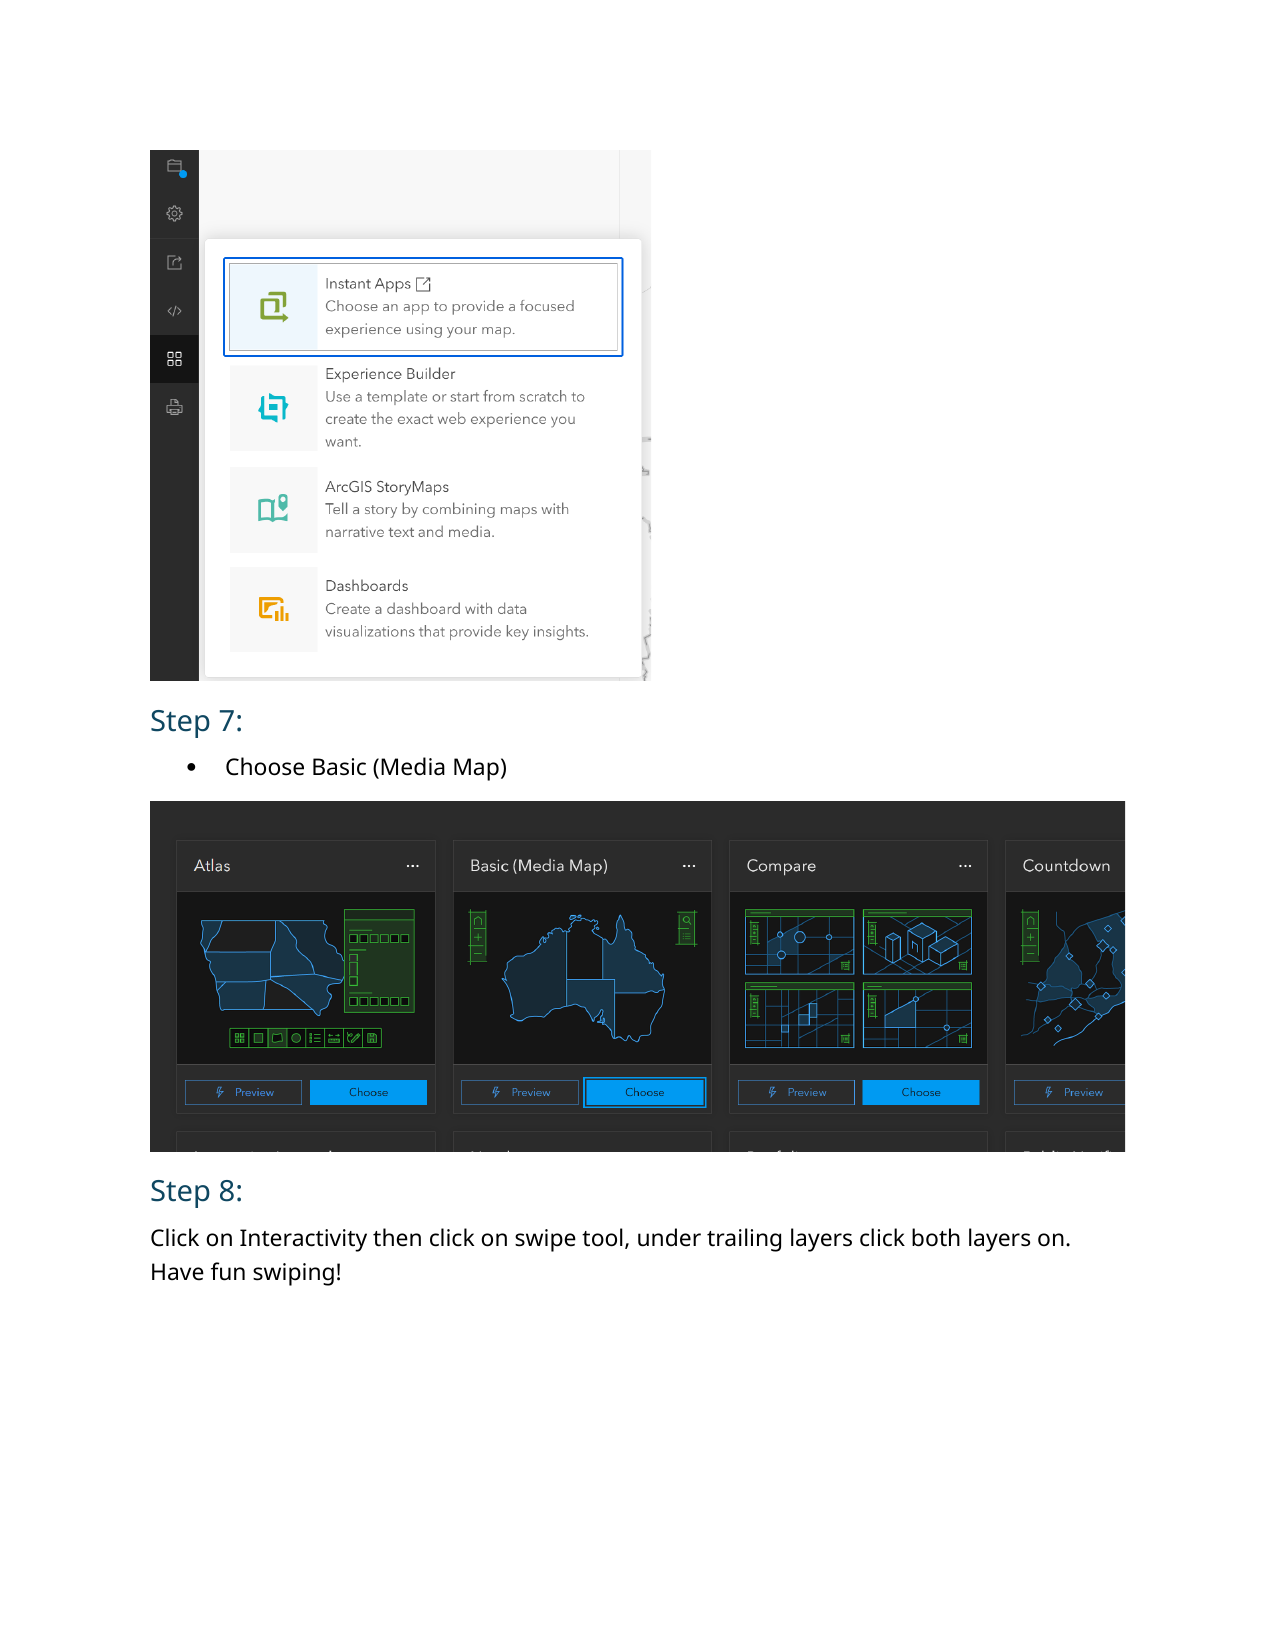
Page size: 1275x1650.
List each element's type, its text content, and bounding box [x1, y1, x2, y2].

text Click on Interactivity then click on swipe tool, under trailing layers click both layers on. Have fun swiping! [150, 1222, 1125, 1287]
list Choose Basic (Media Map) [187, 751, 1125, 782]
picture [150, 150, 652, 681]
picture [150, 801, 1125, 1152]
subtitle Step 7: [150, 700, 1125, 739]
subtitle Step 8: [150, 1171, 1125, 1210]
